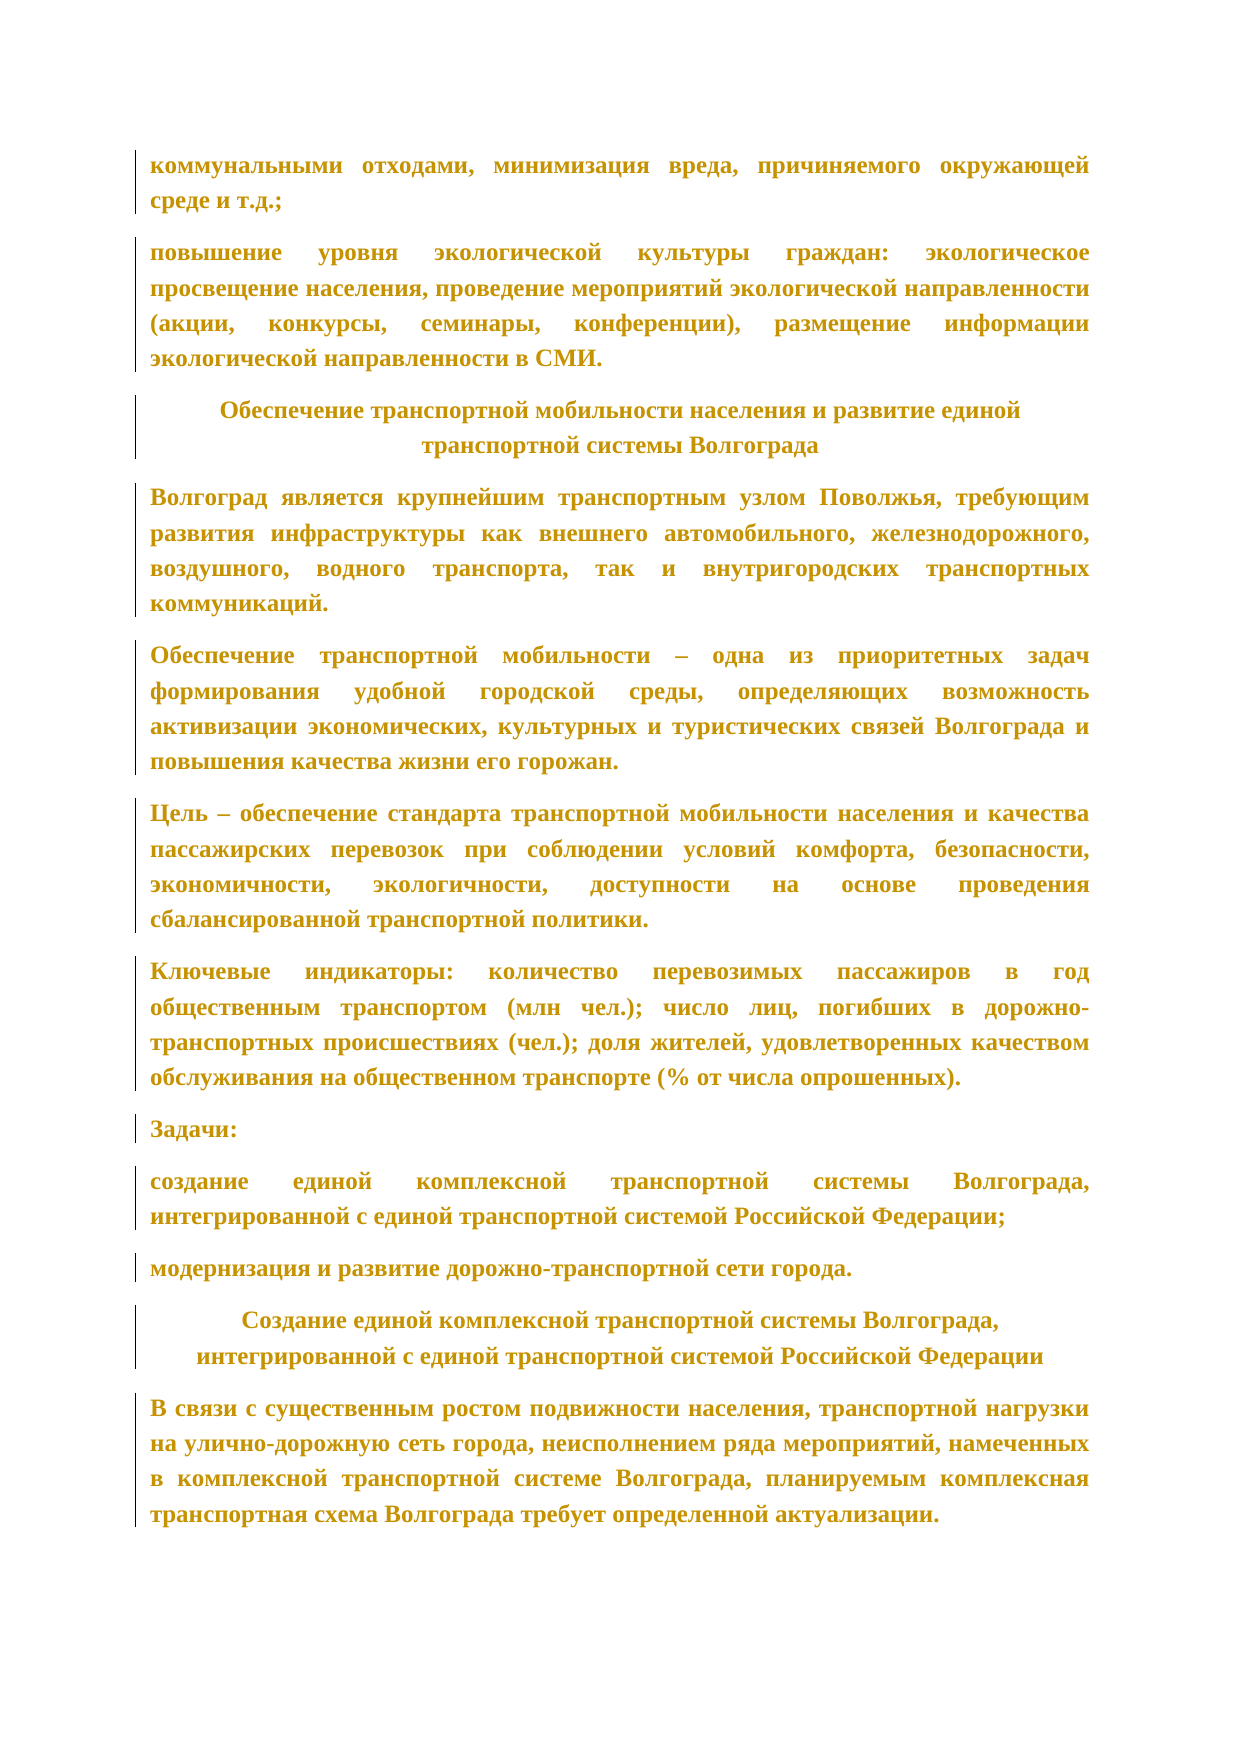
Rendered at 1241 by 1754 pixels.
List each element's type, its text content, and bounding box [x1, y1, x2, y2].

text Задачи: [150, 1114, 1090, 1143]
text В связи с существенным ростом подвижности населения, транспортной нагрузки на улично-дорожную сеть города, неисполнением ряда мероприятий, намеченных в комплексной транспортной системе Волгограда, планируемым комплексная транспортная схема Волгограда требует определенной актуализации. [150, 1393, 1090, 1527]
text Цель – обеспечение стандарта транспортной мобильности населения и качества пассажирских перевозок при соблюдении условий комфорта, безопасности, экономичности, экологичности, доступности на основе проведения сбалансированной транспортной политики. [150, 798, 1090, 933]
text создание единой комплексной транспортной системы Волгограда, интегрированной с единой транспортной системой Российской Федерации; [150, 1166, 1090, 1230]
text Создание единой комплексной транспортной системы Волгограда, интегрированной с единой транспортной системой Российской Федерации [150, 1305, 1090, 1369]
text Ключевые индикаторы: количество перевозимых пассажиров в год общественным транспортом (млн чел.); число лиц, погибших в дорожно-транспортных происшествиях (чел.); доля жителей, удовлетворенных качеством обслуживания на общественном транспорте (% от числа опрошенных). [150, 956, 1090, 1091]
text модернизация и развитие дорожно-транспортной сети города. [150, 1253, 1090, 1282]
text Волгоград является крупнейшим транспортным узлом Поволжья, требующим развития инфраструктуры как внешнего автомобильного, железнодорожного, воздушного, водного транспорта, так и внутригородских транспортных коммуникаций. [150, 482, 1090, 617]
text повышение уровня экологической культуры граждан: экологическое просвещение населения, проведение мероприятий экологической направленности (акции, конкурсы, семинары, конференции), размещение информации экологической направленности в СМИ. [150, 237, 1090, 372]
text Обеспечение транспортной мобильности населения и развитие единой транспортной системы Волгограда [150, 395, 1090, 459]
text Обеспечение транспортной мобильности – одна из приоритетных задач формирования удобной городской среды, определяющих возможность активизации экономических, культурных и туристических связей Волгограда и повышения качества жизни его горожан. [150, 640, 1090, 775]
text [150, 150, 1090, 214]
